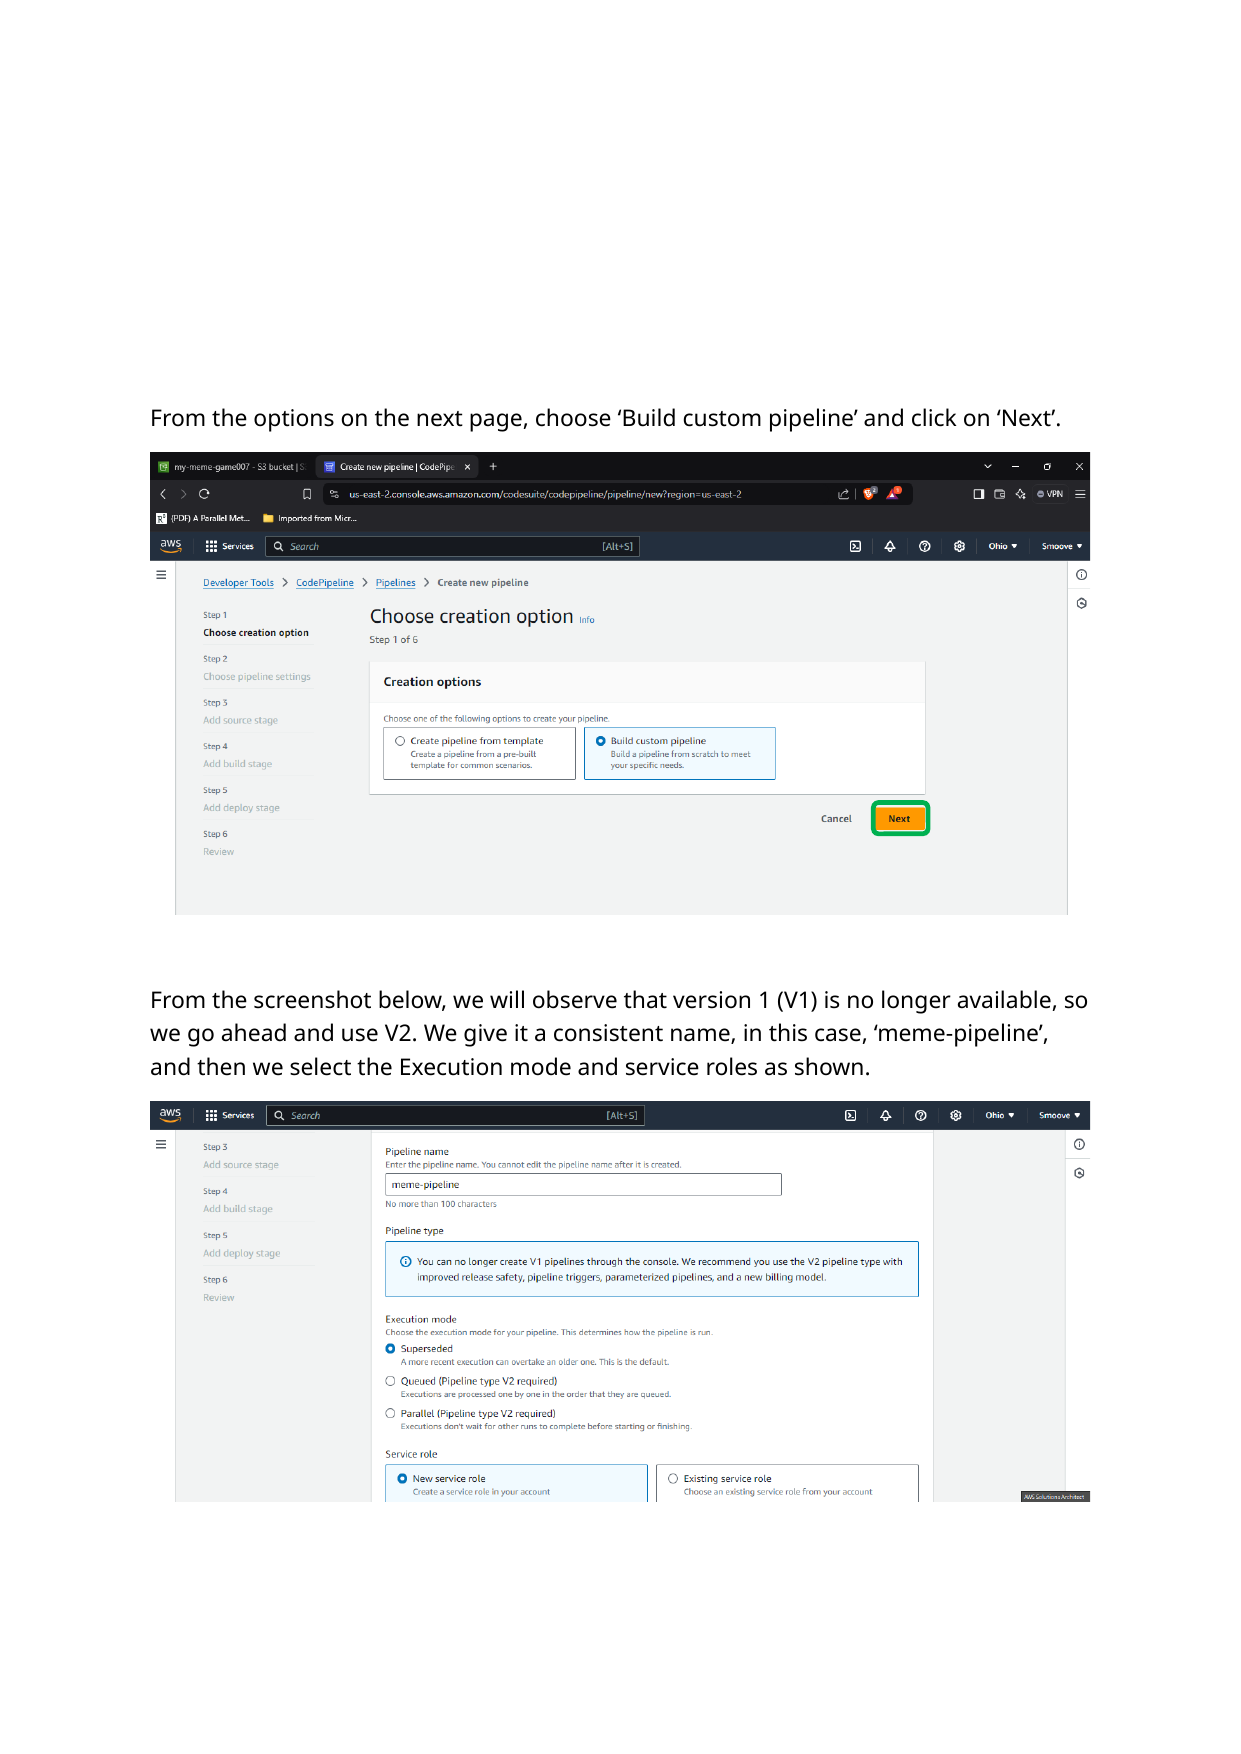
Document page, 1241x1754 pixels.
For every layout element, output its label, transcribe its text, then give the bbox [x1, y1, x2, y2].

picture [150, 452, 1091, 915]
text From the screenshot below, we will observe that version 1 (V1) is no longer available, so we go ahead and use V2. We give it a consistent name, in this case, ‘meme-pipeline’, and then we select the Execution mode and service roles as shown. [150, 983, 1090, 1082]
picture [150, 1101, 1091, 1502]
text From the options on the next page, choose ‘Build custom pipeline’ and click on ‘Next’. [150, 402, 1090, 433]
